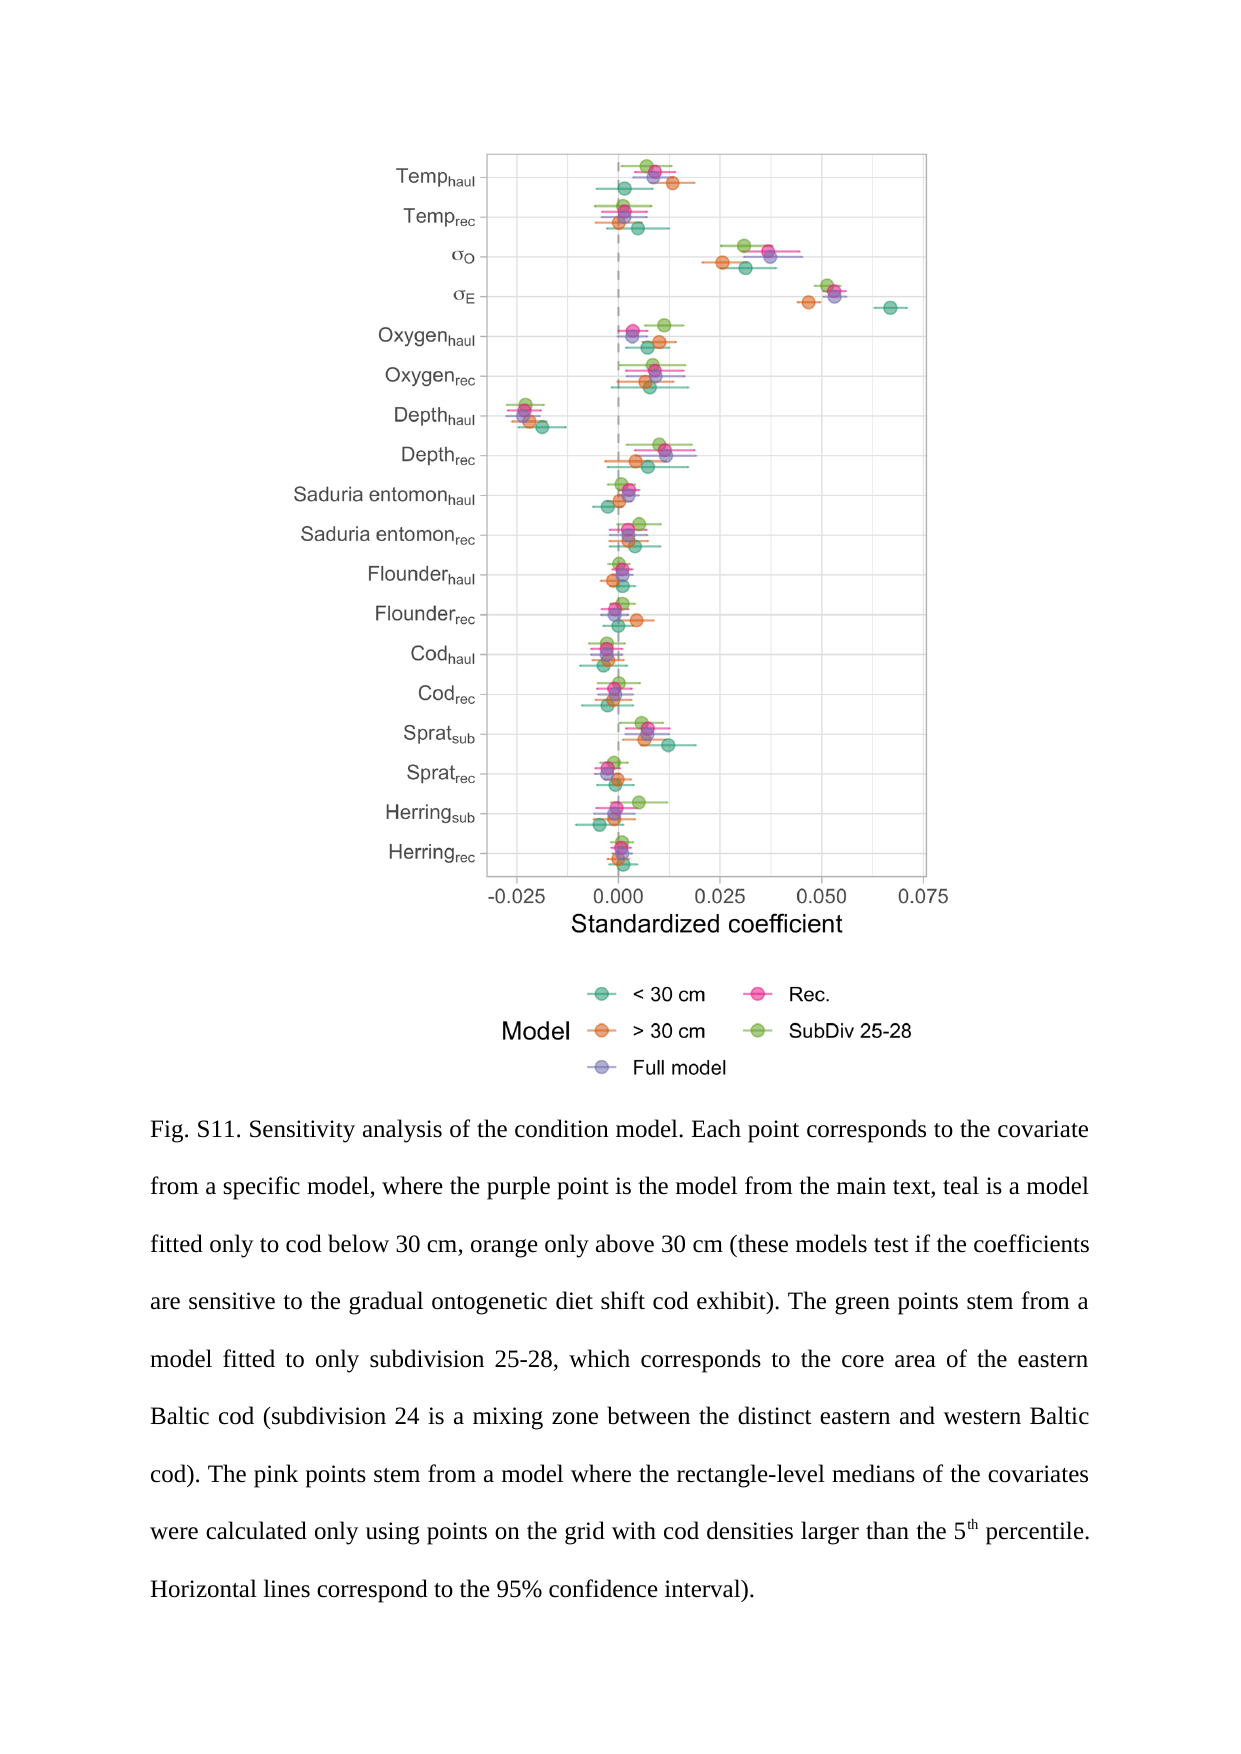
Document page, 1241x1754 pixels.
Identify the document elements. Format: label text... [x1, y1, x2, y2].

text Fig. S11. Sensitivity analysis of the condition model. Each point corresponds to the covariate from a specific model, where the purple point is the model from the main text, teal is a model fitted only to cod below 30 cm, orange only above 30 cm (these models test if the coefficients are sensitive to the gradual ontogenetic diet shift cod exhibit). The green points stem from a model fitted to only subdivision 25-28, which corresponds to the core area of the eastern Baltic cod (subdivision 24 is a mixing zone between the distinct eastern and western Baltic cod). The pink points stem from a model where the rectangle-level medians of the covariates were calculated only using points on the grid with cod densities larger than the 5th percentile. Horizontal lines correspond to the 95% confidence interval). [150, 1114, 1090, 1602]
picture [290, 150, 950, 1086]
